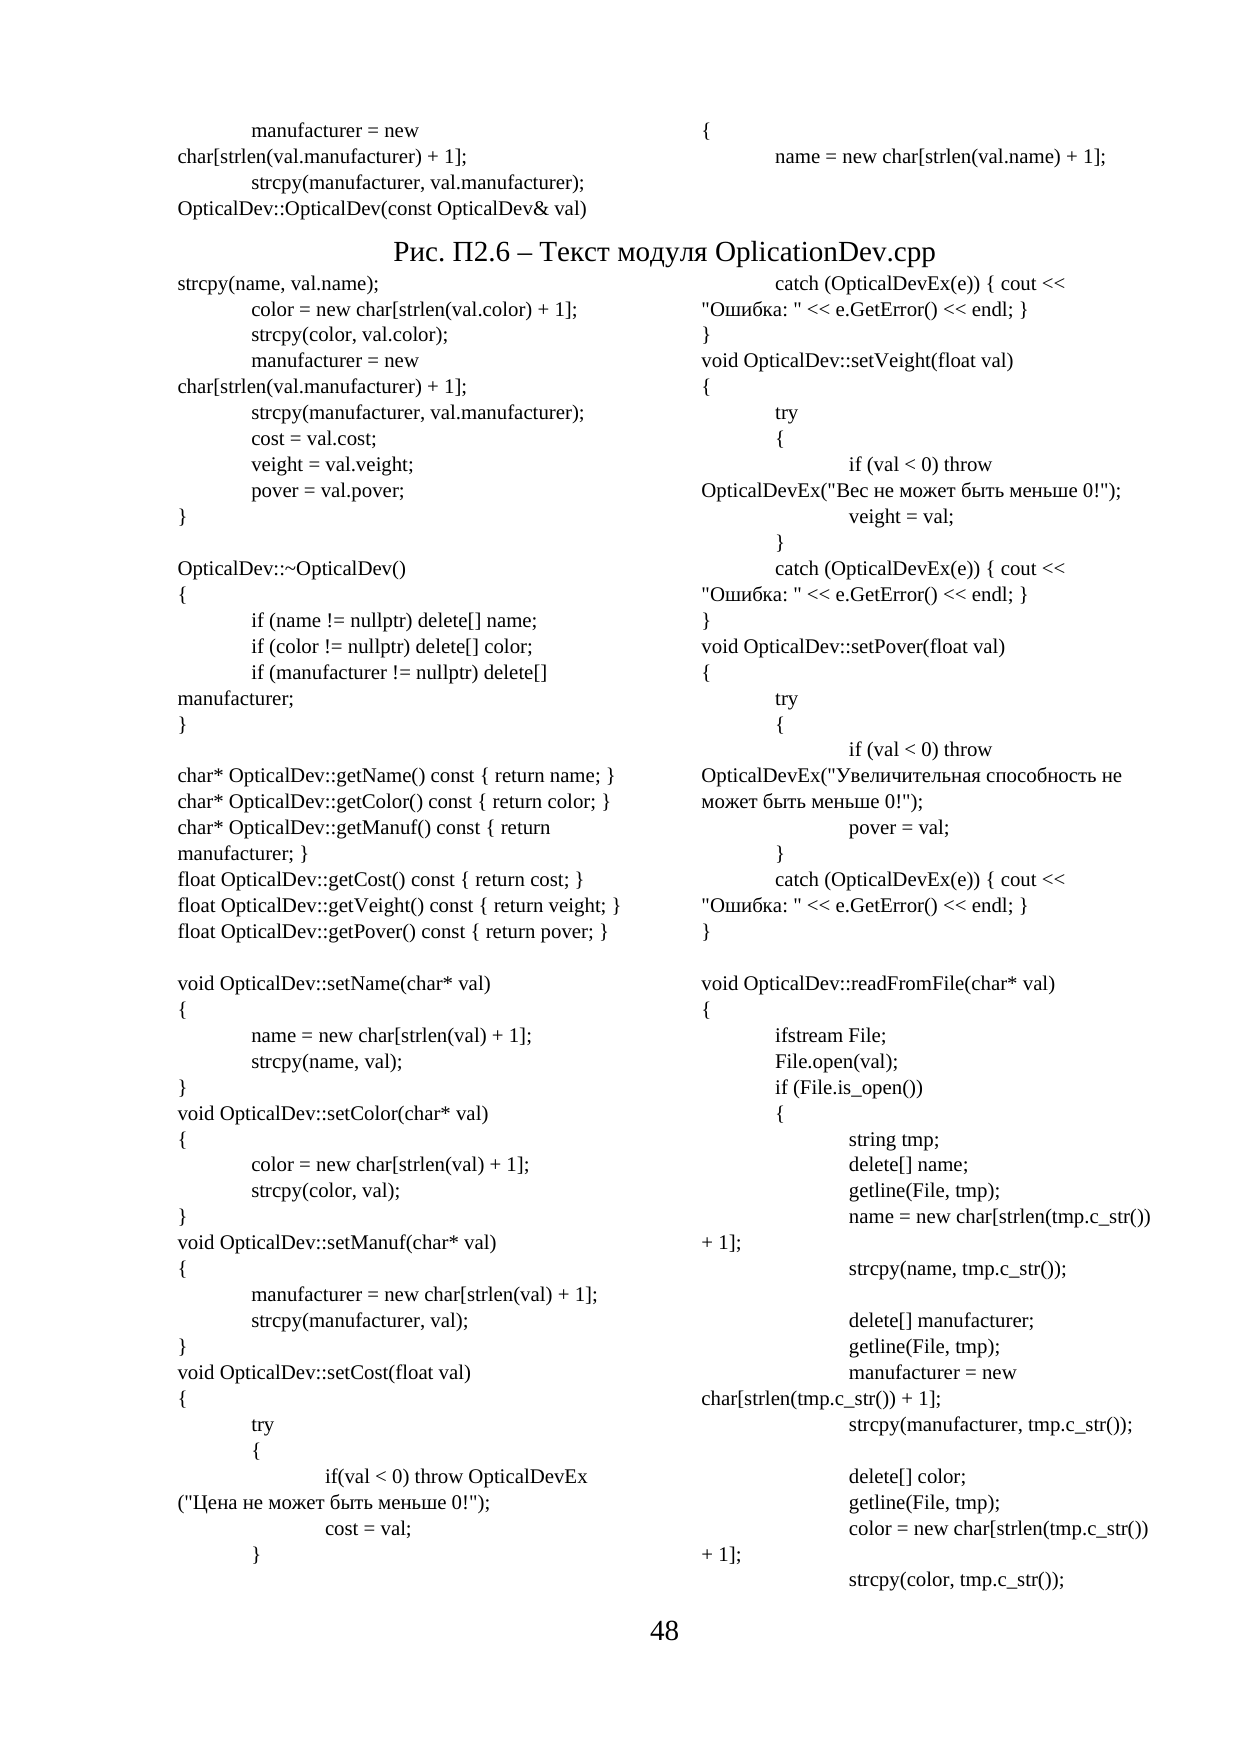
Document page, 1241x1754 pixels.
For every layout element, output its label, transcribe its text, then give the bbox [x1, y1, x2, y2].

text strcpy(color, val.color); [177, 322, 627, 346]
text manufacturer = new char[strlen(val.manufacturer) + 1]; [177, 348, 627, 398]
text strcpy(manufacturer, val.manufacturer); [177, 170, 627, 194]
text manufacturer = new char[strlen(tmp.c_str()) + 1]; [701, 1360, 1152, 1410]
text color = new char[strlen(tmp.c_str()) + 1]; [701, 1516, 1152, 1566]
text color = new char[strlen(val) + 1]; [177, 1152, 627, 1176]
text manufacturer = new char[strlen(val.manufacturer) + 1]; [177, 118, 627, 168]
text { [177, 997, 627, 1021]
text { [701, 374, 1152, 398]
text { [177, 582, 627, 606]
text float OpticalDev::getCost() const { return cost; } [177, 867, 627, 891]
text if(val < 0) throw OpticalDevEx ("Цена не может быть меньше 0!"); [177, 1464, 627, 1514]
text getline(File, tmp); [701, 1178, 1152, 1202]
text getline(File, tmp); [701, 1334, 1152, 1358]
text { [177, 1438, 627, 1462]
text } [701, 530, 1152, 554]
text catch (OpticalDevEx(e)) { cout << "Ошибка: " << e.GetError() << endl; } [701, 271, 1152, 321]
text name = new char[strlen(val.name) + 1]; [701, 144, 1152, 168]
text strcpy(manufacturer, val.manufacturer); [177, 400, 627, 424]
text OpticalDev::OpticalDev(const OpticalDev& val) [177, 196, 627, 220]
text char* OpticalDev::getManuf() const { return manufacturer; } [177, 815, 627, 865]
text { [701, 711, 1152, 736]
text try [701, 686, 1152, 709]
text } [177, 1541, 627, 1566]
text float OpticalDev::getPover() const { return pover; } [177, 919, 627, 943]
text strcpy(manufacturer, tmp.c_str()); [701, 1412, 1152, 1436]
text strcpy(color, tmp.c_str()); [701, 1567, 1152, 1591]
text manufacturer = new char[strlen(val) + 1]; [177, 1282, 627, 1306]
text strcpy(color, val); [177, 1178, 627, 1202]
text veight = val; [701, 504, 1152, 528]
text color = new char[strlen(val.color) + 1]; [177, 296, 627, 321]
text if (name != nullptr) delete[] name; [177, 608, 627, 632]
text { [701, 997, 1152, 1021]
text veight = val.veight; [177, 452, 627, 476]
text cost = val; [177, 1516, 627, 1539]
text { [701, 659, 1152, 684]
text float OpticalDev::getVeight() const { return veight; } [177, 893, 627, 917]
text void OpticalDev::readFromFile(char* val) [701, 971, 1152, 995]
text char* OpticalDev::getColor() const { return color; } [177, 789, 627, 813]
text try [177, 1412, 627, 1436]
text OpticalDev::~OpticalDev() [177, 556, 627, 580]
text strcpy(name, val); [177, 1049, 627, 1073]
text { [177, 1256, 627, 1280]
text char* OpticalDev::getName() const { return name; } [177, 763, 627, 787]
text } [701, 608, 1152, 632]
text void OpticalDev::setManuf(char* val) [177, 1230, 627, 1254]
text if (val < 0) throw OpticalDevEx("Вес не может быть меньше 0!"); [701, 452, 1152, 502]
text void OpticalDev::setName(char* val) [177, 971, 627, 995]
text void OpticalDev::setPover(float val) [701, 634, 1152, 658]
text strcpy(name, val.name); [177, 271, 627, 294]
text ifstream File; [701, 1023, 1152, 1047]
text } [177, 711, 627, 736]
text } [177, 1334, 627, 1358]
text if (val < 0) throw OpticalDevEx("Увеличительная способность не может быть меньше 0!"); [701, 737, 1152, 813]
text } [177, 1074, 627, 1099]
text { [701, 118, 1152, 142]
text void OpticalDev::setColor(char* val) [177, 1101, 627, 1124]
text string tmp; [701, 1126, 1152, 1151]
text } [177, 504, 627, 528]
text strcpy(manufacturer, val); [177, 1308, 627, 1332]
text name = new char[strlen(tmp.c_str()) + 1]; [701, 1204, 1152, 1254]
text try [701, 400, 1152, 424]
text } [701, 322, 1152, 346]
text void OpticalDev::setCost(float val) [177, 1360, 627, 1384]
text { [177, 1386, 627, 1410]
text name = new char[strlen(val) + 1]; [177, 1023, 627, 1047]
text File.open(val); [701, 1049, 1152, 1073]
text delete[] manufacturer; [701, 1308, 1152, 1332]
text catch (OpticalDevEx(e)) { cout << "Ошибка: " << e.GetError() << endl; } [701, 867, 1152, 917]
text { [177, 1126, 627, 1151]
text cost = val.cost; [177, 426, 627, 450]
text Рис. П2.6 – Текст модуля OplicationDev.cpp [177, 234, 1152, 268]
text pover = val; [701, 815, 1152, 839]
text } [701, 841, 1152, 865]
text } [177, 1204, 627, 1228]
text if (color != nullptr) delete[] color; [177, 634, 627, 658]
text delete[] name; [701, 1152, 1152, 1176]
text void OpticalDev::setVeight(float val) [701, 348, 1152, 372]
text if (File.is_open()) [701, 1074, 1152, 1099]
text pover = val.pover; [177, 478, 627, 502]
text catch (OpticalDevEx(e)) { cout << "Ошибка: " << e.GetError() << endl; } [701, 556, 1152, 606]
text getline(File, tmp); [701, 1489, 1152, 1514]
text } [701, 919, 1152, 943]
text delete[] color; [701, 1464, 1152, 1488]
text if (manufacturer != nullptr) delete[] manufacturer; [177, 659, 627, 709]
text strcpy(name, tmp.c_str()); [701, 1256, 1152, 1280]
text { [701, 426, 1152, 450]
text { [701, 1101, 1152, 1124]
